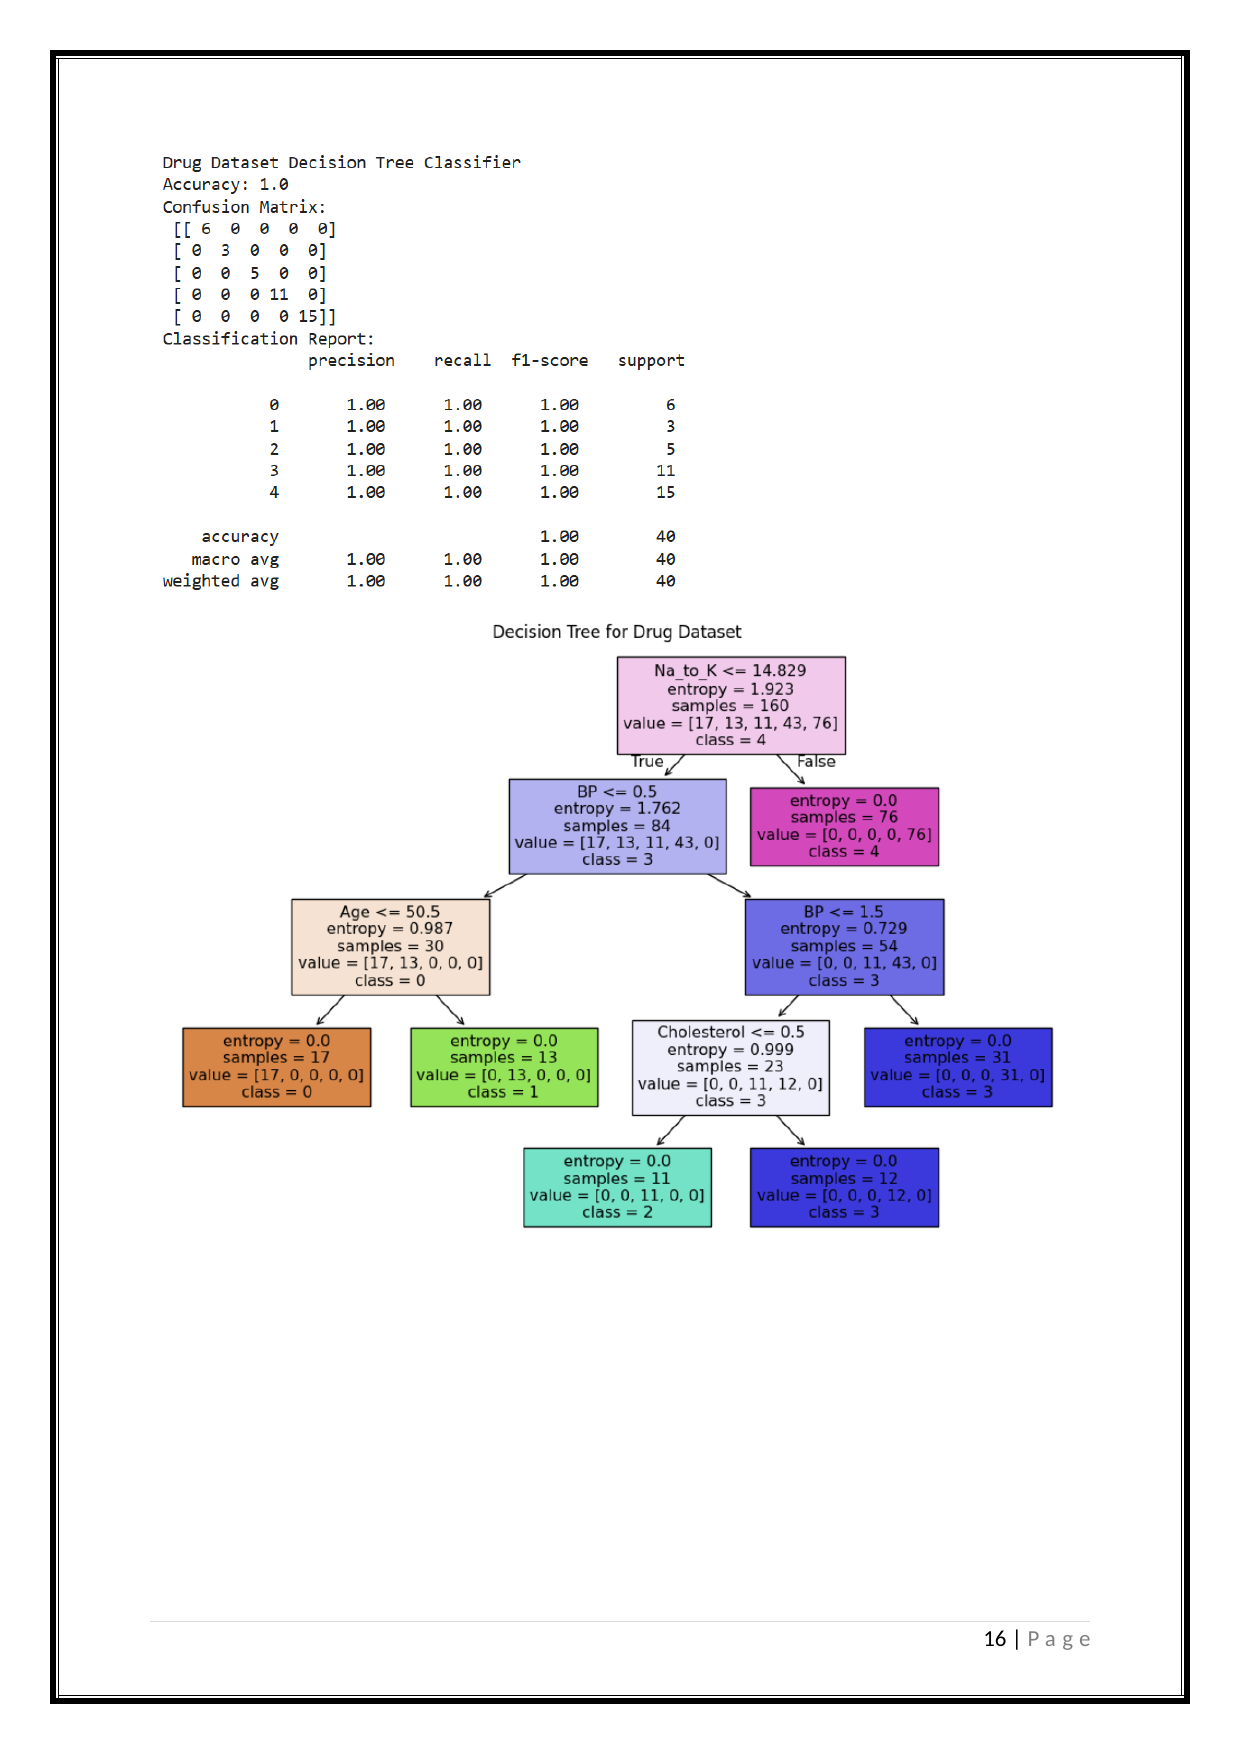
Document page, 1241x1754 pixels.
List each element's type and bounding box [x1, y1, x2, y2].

picture [154, 150, 1086, 1238]
